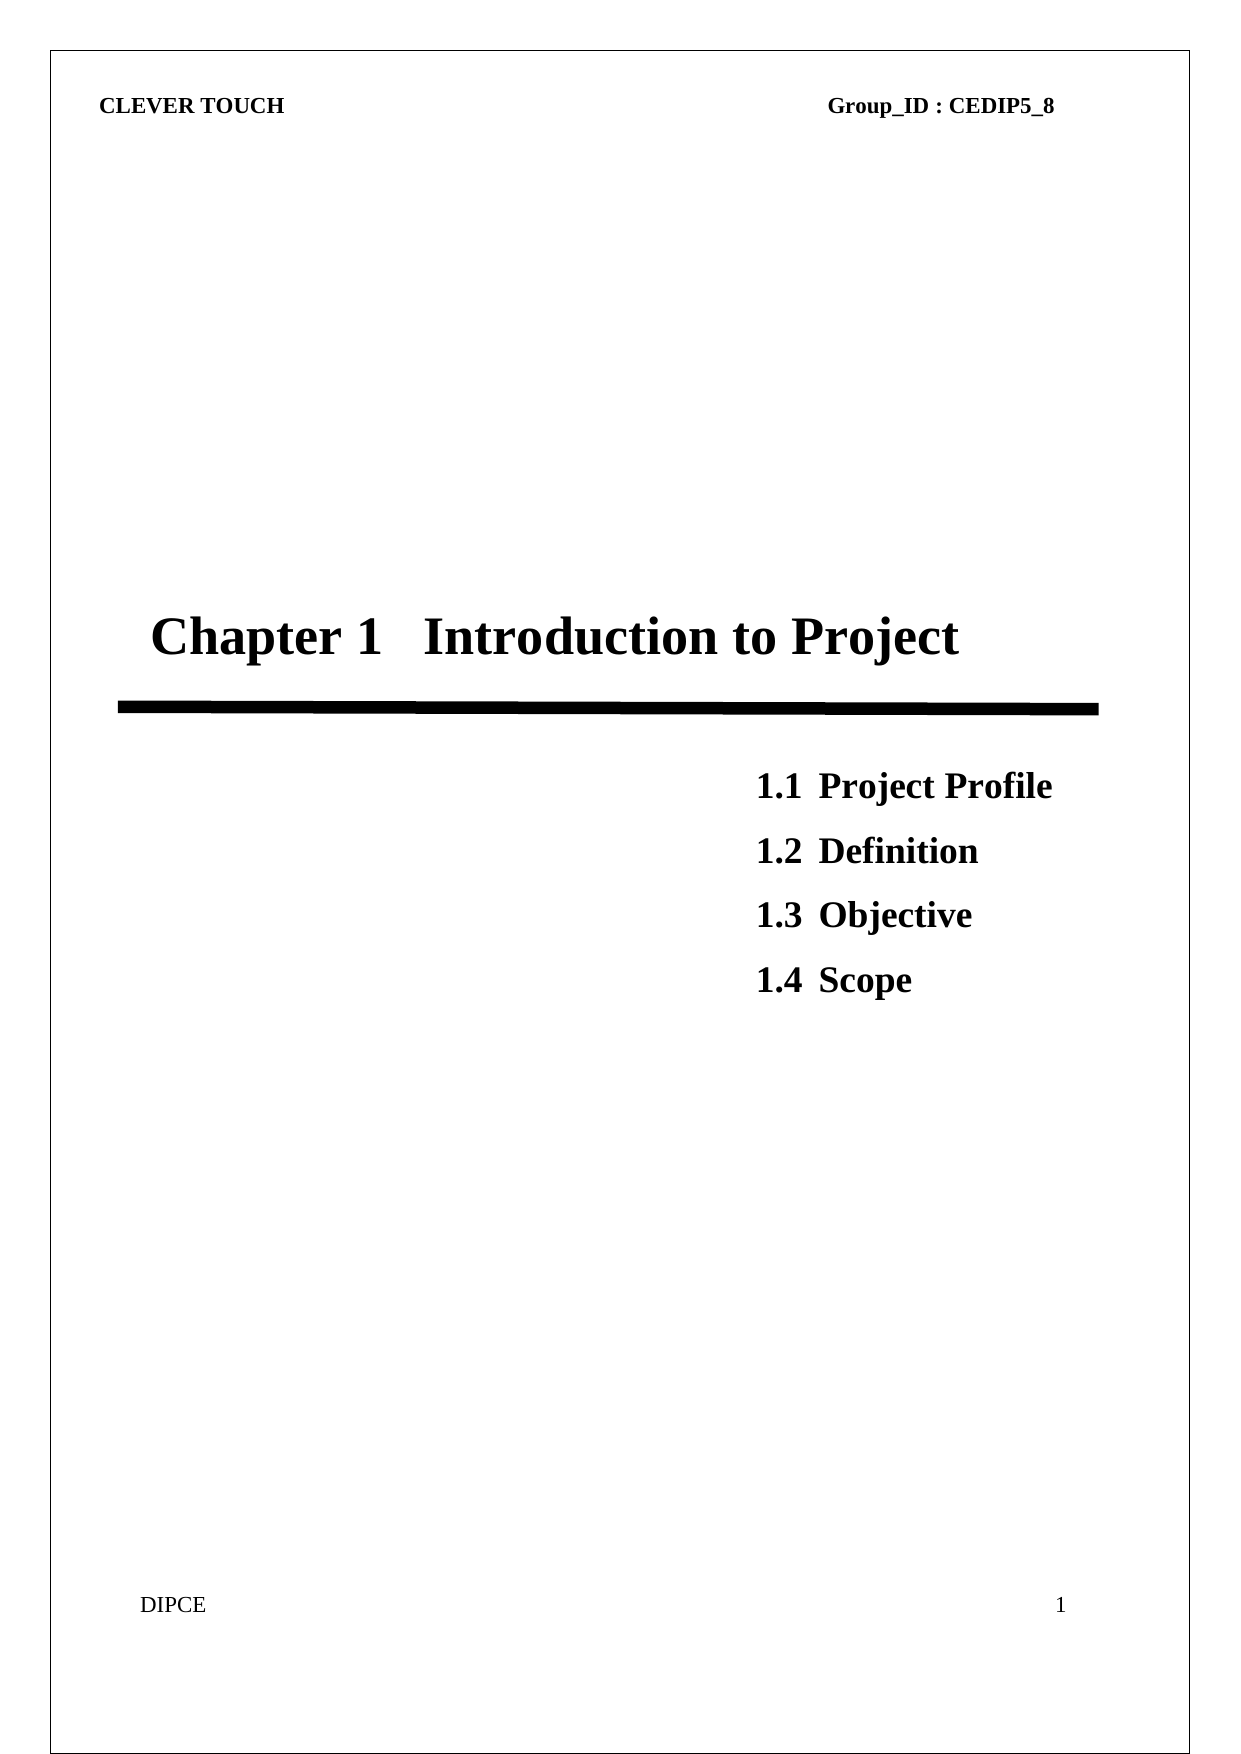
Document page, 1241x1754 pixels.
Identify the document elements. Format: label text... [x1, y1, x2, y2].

subtitle Objective [756, 893, 1078, 936]
text DIPCE 1 [140, 1591, 1078, 1617]
subtitle Project Profile [756, 763, 1078, 806]
list Scope [756, 957, 1078, 1000]
text CLEVER TOUCH Group_ID : CEDIP5_8 [99, 92, 1078, 118]
subtitle Chapter 1 Introduction to Project [150, 604, 1078, 666]
list Definition [756, 828, 1078, 871]
